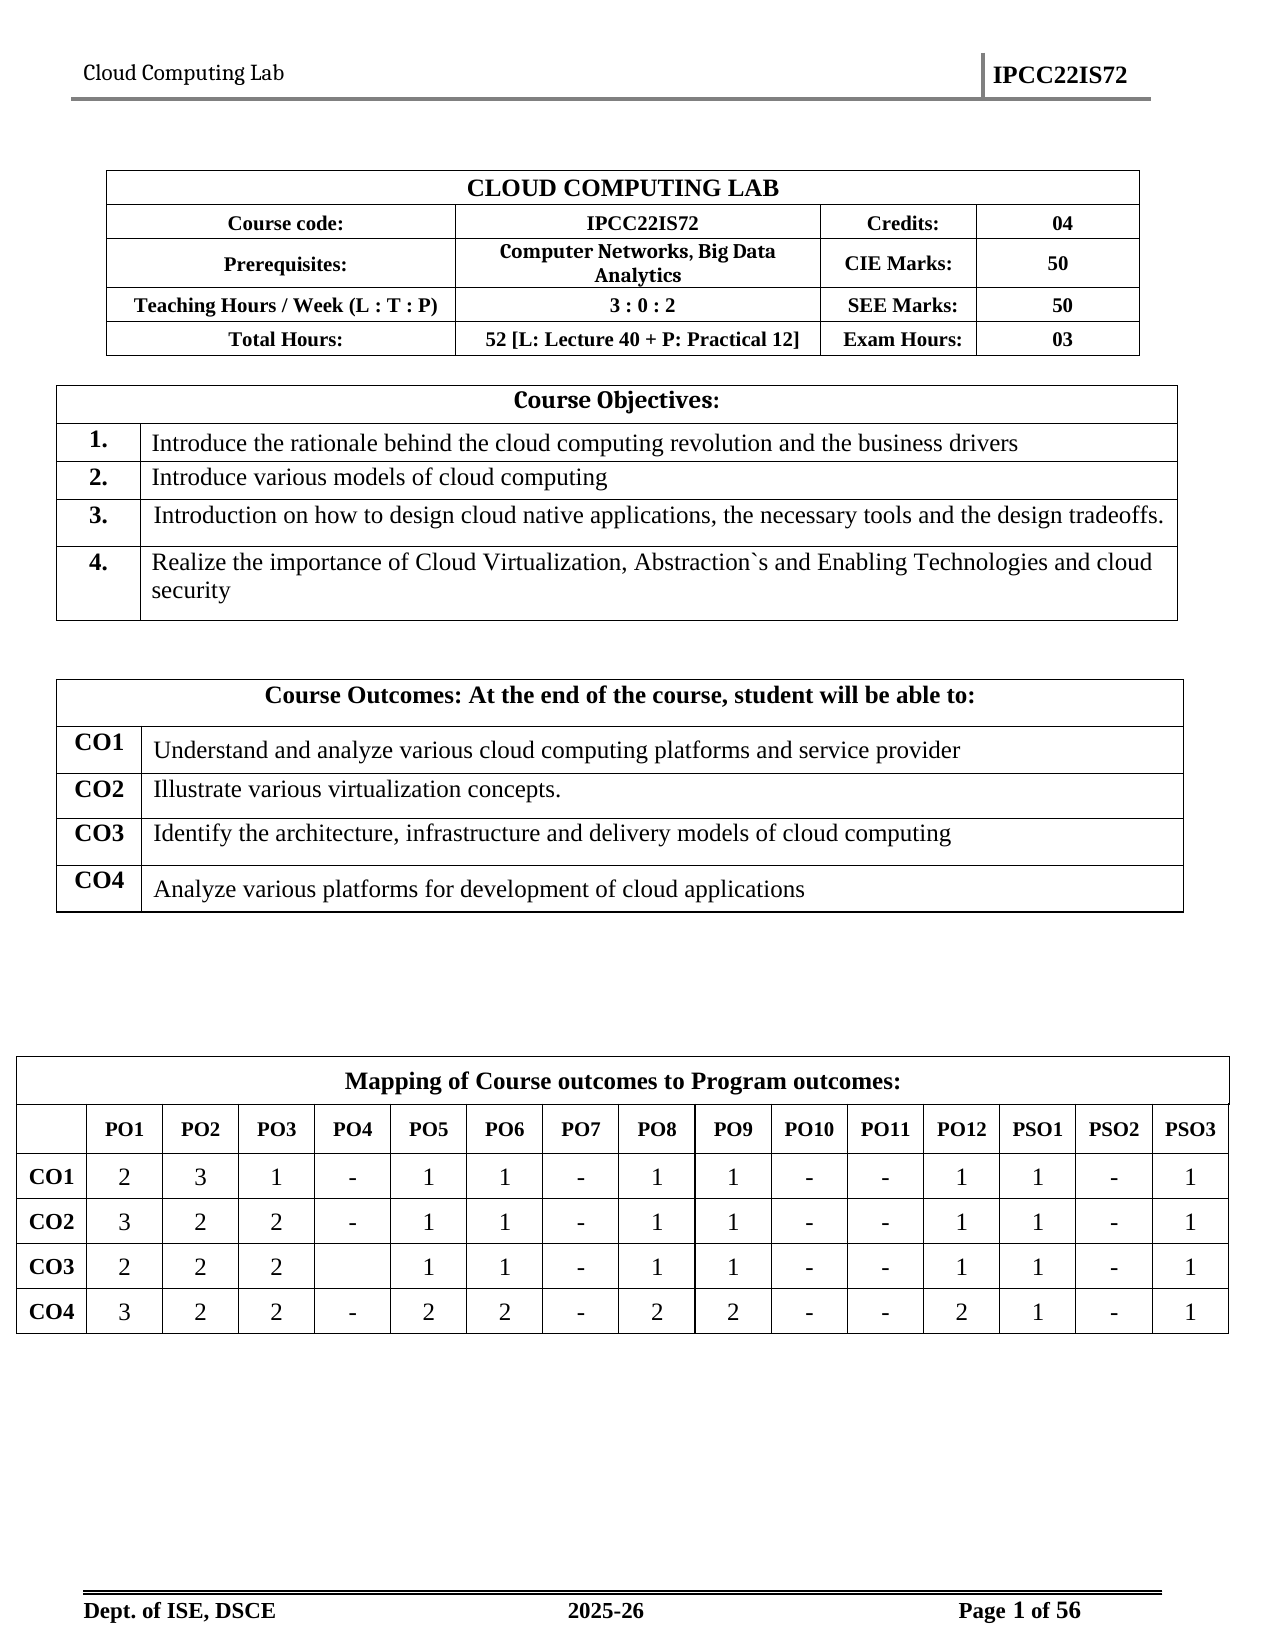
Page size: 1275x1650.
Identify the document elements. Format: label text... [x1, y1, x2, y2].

table_header [45, 385, 1201, 970]
table_cell 50 [977, 288, 1139, 321]
table_cell - [772, 1289, 847, 1333]
table_cell - [315, 1154, 390, 1198]
table_cell 3 [87, 1199, 162, 1243]
table_cell PSO1 [1000, 1105, 1075, 1153]
table_cell 2 [163, 1289, 238, 1333]
table_cell 2 [467, 1289, 542, 1333]
table_cell Credits: [821, 205, 976, 238]
table_cell Exam Hours: [821, 322, 976, 355]
table_cell PSO2 [1076, 1105, 1152, 1153]
table_cell CO2 [17, 1199, 86, 1243]
table_cell Total Hours: [107, 322, 455, 355]
table_cell Teaching Hours / Week (L : T : P) [107, 288, 455, 321]
table_cell 04 [977, 205, 1139, 238]
table_cell Course code: [107, 205, 455, 238]
table_cell 1 [696, 1244, 771, 1288]
table_cell - [1076, 1289, 1152, 1333]
table_cell 1 [924, 1244, 999, 1288]
table_cell [17, 1105, 86, 1153]
table_cell 1 [239, 1154, 314, 1198]
table_cell 1 [467, 1154, 542, 1198]
table_cell 1 [619, 1154, 694, 1198]
table_cell 1 [1000, 1199, 1075, 1243]
table_cell CO4 [17, 1289, 86, 1333]
table_cell PO11 [848, 1105, 923, 1153]
table_cell CIE Marks: [821, 239, 976, 287]
table_cell PO9 [696, 1105, 771, 1153]
table_cell 1 [391, 1154, 466, 1198]
table_cell - [1076, 1199, 1152, 1243]
table_header CLOUD COMPUTING LAB [107, 171, 1139, 204]
table_cell 1 [467, 1244, 542, 1288]
table_cell 1 [391, 1199, 466, 1243]
table_cell 03 [977, 322, 1139, 355]
table_cell 2 [619, 1289, 694, 1333]
table_cell 1 [1153, 1244, 1228, 1288]
table_cell 1 [1153, 1199, 1228, 1243]
table_cell [315, 1244, 390, 1288]
table_cell 2 [696, 1289, 771, 1333]
table_cell - [543, 1154, 618, 1198]
table_cell PO6 [467, 1105, 542, 1153]
table_cell 1 [391, 1244, 466, 1288]
table_cell 3 [163, 1154, 238, 1198]
table_cell - [848, 1289, 923, 1333]
table_cell 1 [1153, 1154, 1228, 1198]
table_cell - [772, 1199, 847, 1243]
table_cell 1 [1000, 1289, 1075, 1333]
table_cell 2 [239, 1199, 314, 1243]
table_header Mapping of Course outcomes to Program outcomes: [17, 1057, 1229, 1103]
table_cell 2 [163, 1199, 238, 1243]
table_cell PO3 [239, 1105, 314, 1153]
table_cell CO3 [17, 1244, 86, 1288]
table_cell 2 [239, 1289, 314, 1333]
table_cell 1 [467, 1199, 542, 1243]
table_cell PO5 [391, 1105, 466, 1153]
table_cell - [848, 1244, 923, 1288]
table_cell 50 [977, 239, 1139, 287]
table_cell - [772, 1244, 847, 1288]
table_cell - [543, 1289, 618, 1333]
table_cell PO1 [87, 1105, 162, 1153]
table_cell IPCC22IS72 [456, 205, 820, 238]
table_cell - [1076, 1244, 1152, 1288]
table_cell Prerequisites: [107, 239, 455, 287]
table_cell 1 [1000, 1244, 1075, 1288]
table_cell 2 [391, 1289, 466, 1333]
table_cell - [315, 1289, 390, 1333]
table_cell PO10 [772, 1105, 847, 1153]
table_cell 1 [924, 1199, 999, 1243]
table_cell 1 [1153, 1289, 1228, 1333]
table_cell 1 [924, 1154, 999, 1198]
table_cell 1 [619, 1199, 694, 1243]
table_cell 2 [239, 1244, 314, 1288]
table_cell 1 [1000, 1154, 1075, 1198]
table_cell - [848, 1199, 923, 1243]
table_cell PSO3 [1153, 1105, 1228, 1153]
table_cell 1 [696, 1199, 771, 1243]
table_cell 52 [L: Lecture 40 + P: Practical 12] [456, 322, 820, 355]
table_cell 3 [87, 1289, 162, 1333]
table_cell 3 : 0 : 2 [456, 288, 820, 321]
table_cell PO7 [543, 1105, 618, 1153]
table_cell 2 [87, 1154, 162, 1198]
table_cell 1 [696, 1154, 771, 1198]
table_cell PO4 [315, 1105, 390, 1153]
table_cell PO12 [924, 1105, 999, 1153]
table_cell - [543, 1244, 618, 1288]
table_cell - [772, 1154, 847, 1198]
table_cell SEE Marks: [821, 288, 976, 321]
table_cell - [315, 1199, 390, 1243]
table_cell 1 [619, 1244, 694, 1288]
table_cell 2 [163, 1244, 238, 1288]
table_cell - [543, 1199, 618, 1243]
table_cell PO2 [163, 1105, 238, 1153]
table_cell PO8 [619, 1105, 694, 1153]
table_cell 2 [924, 1289, 999, 1333]
table_cell CO1 [17, 1154, 86, 1198]
table_cell - [1076, 1154, 1152, 1198]
table_cell - [848, 1154, 923, 1198]
table_cell Computer Networks, Big Data Analytics [456, 239, 820, 287]
table_cell 2 [87, 1244, 162, 1288]
